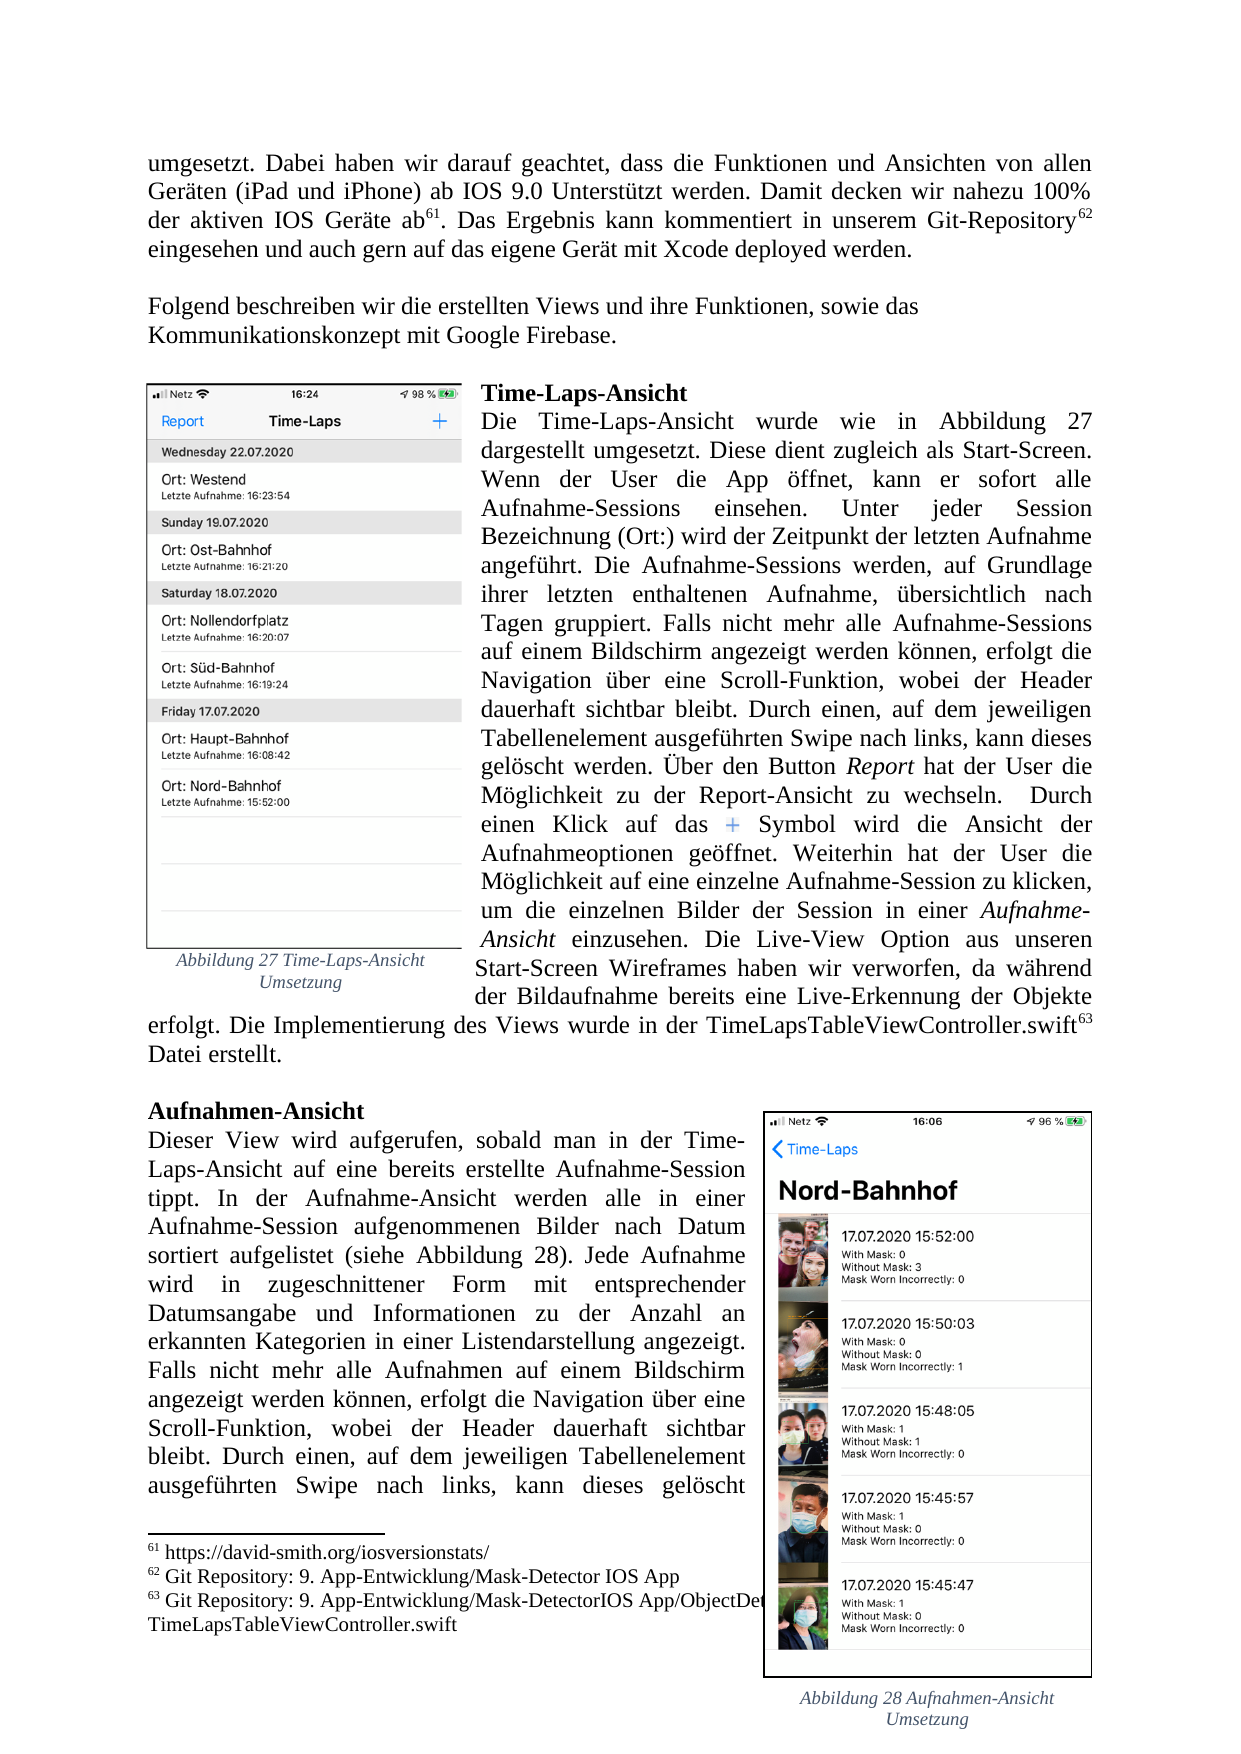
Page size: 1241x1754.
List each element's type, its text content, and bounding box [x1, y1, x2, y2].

picture [725, 817, 740, 832]
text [148, 148, 1093, 263]
text Aufnahmen-Ansicht [148, 1096, 1093, 1125]
picture [145, 383, 462, 946]
picture [765, 1113, 1091, 1237]
text Time-Laps-Ansicht [148, 378, 1093, 406]
text Folgend beschreiben wir die erstellten Views und ihre Funktionen, sowie das Kommunikationskonzept mit Google Firebase. [148, 291, 1093, 349]
